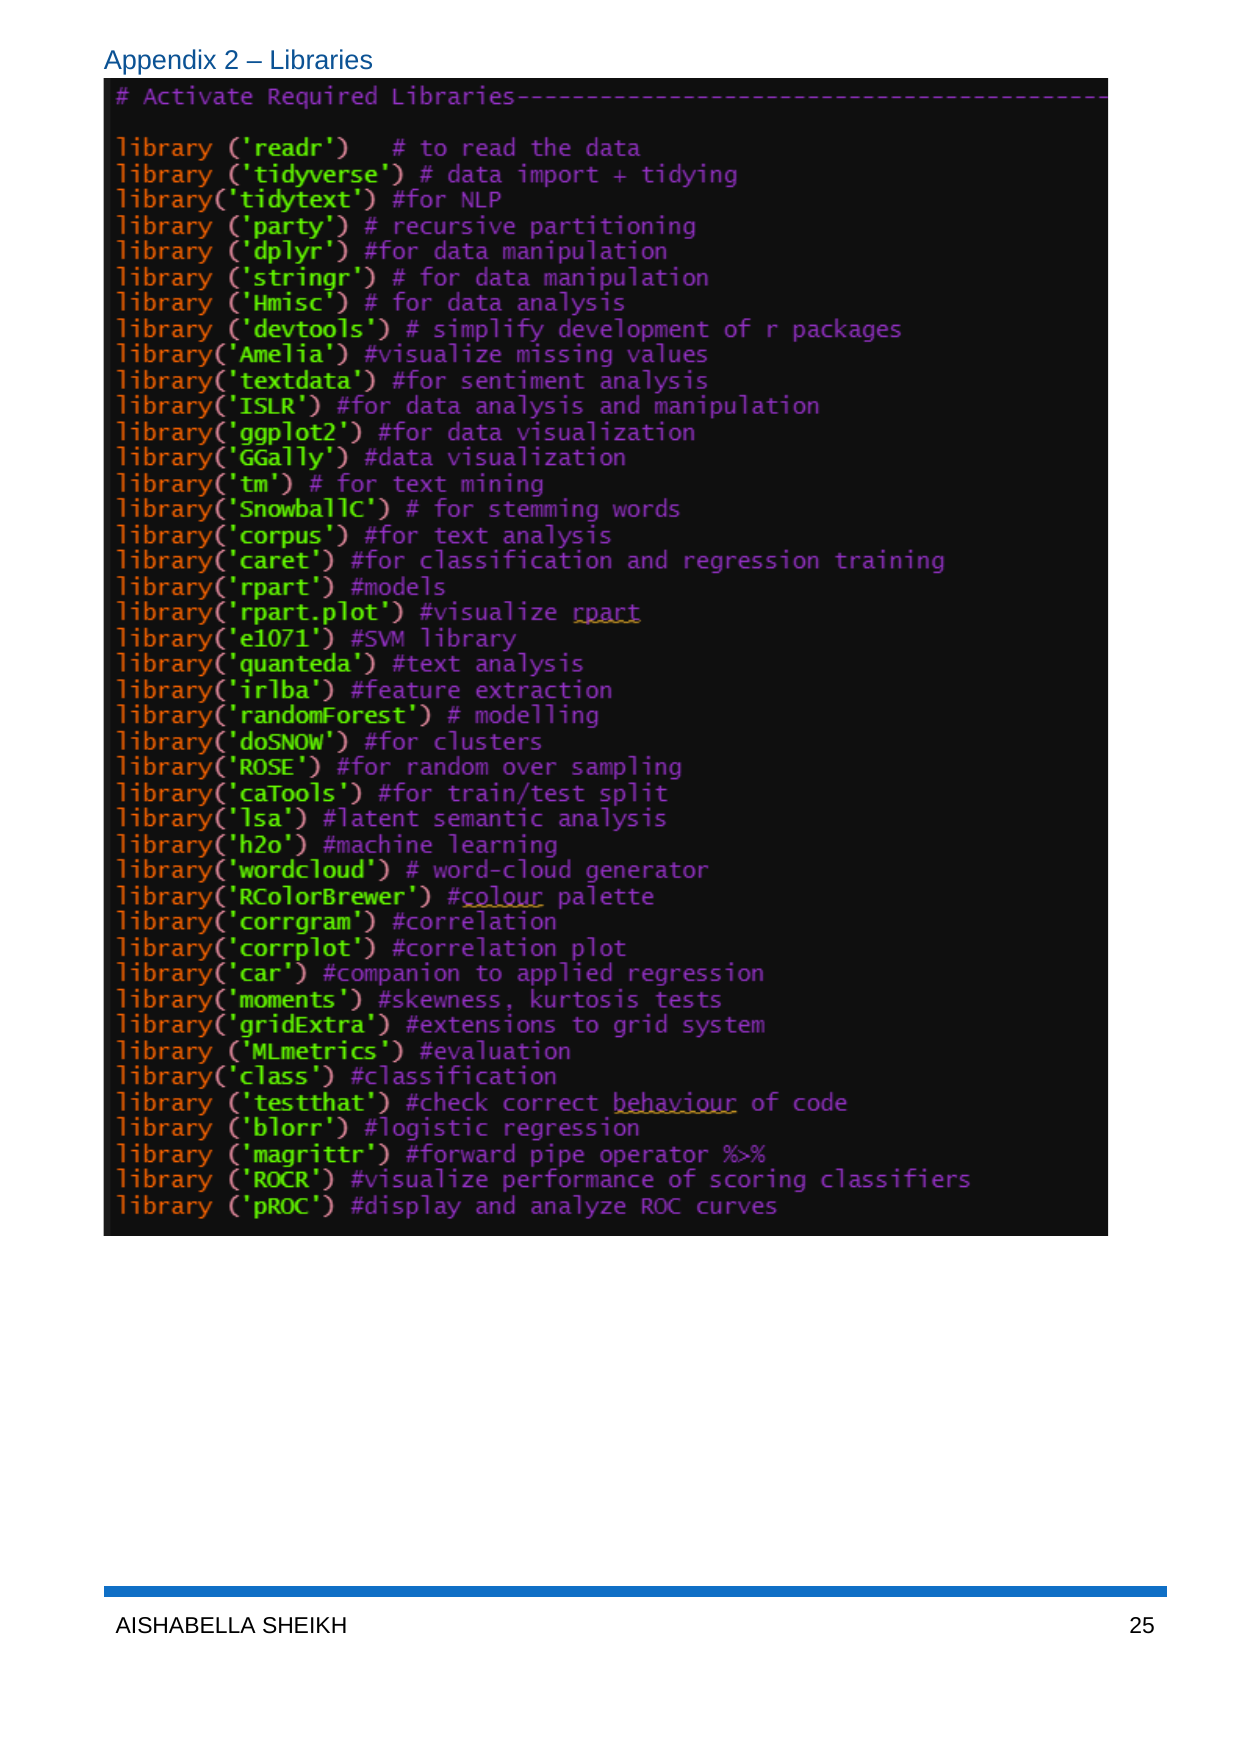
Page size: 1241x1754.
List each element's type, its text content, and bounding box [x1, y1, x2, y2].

subtitle Appendix 2 – Libraries [103, 44, 1167, 76]
picture [103, 78, 1109, 1236]
